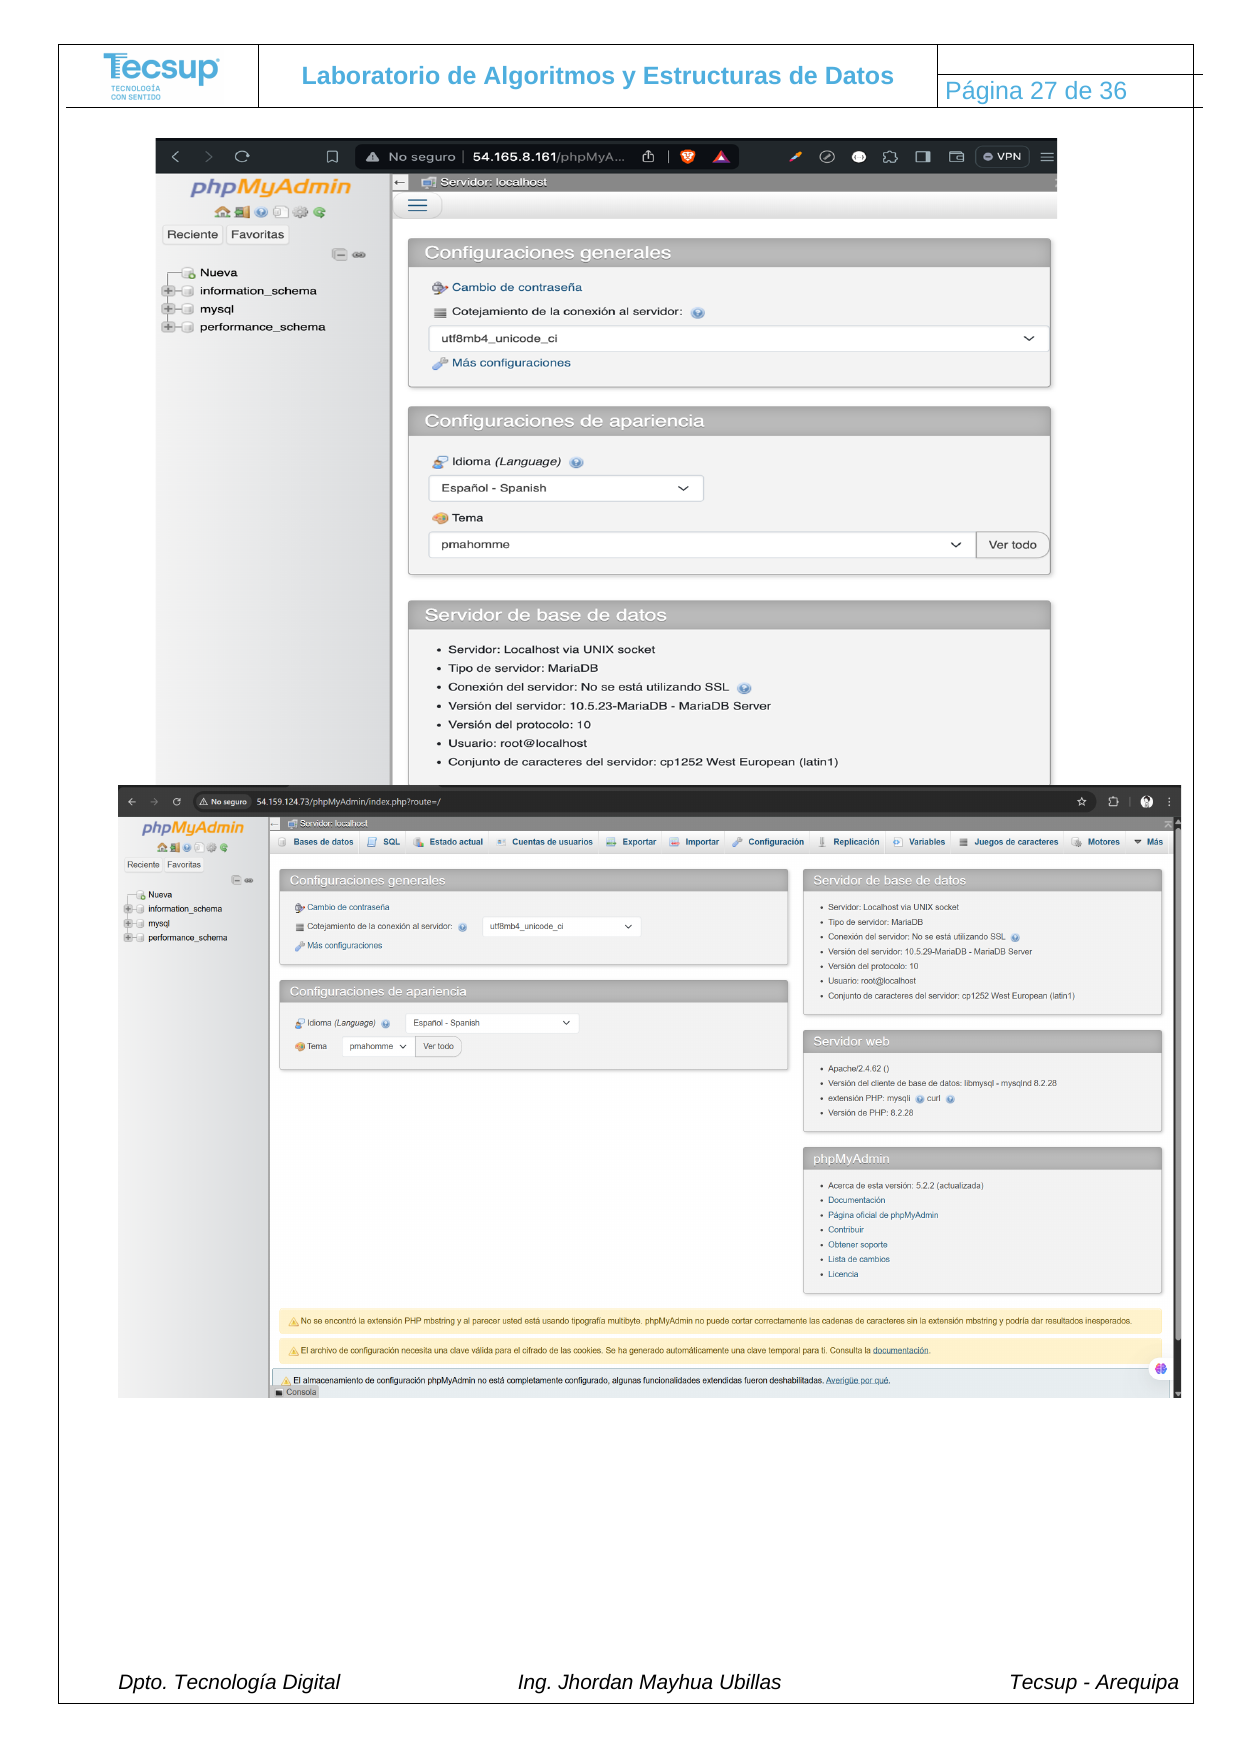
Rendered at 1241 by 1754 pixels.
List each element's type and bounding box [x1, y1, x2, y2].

picture [100, 47, 225, 105]
picture [118, 138, 1182, 1398]
